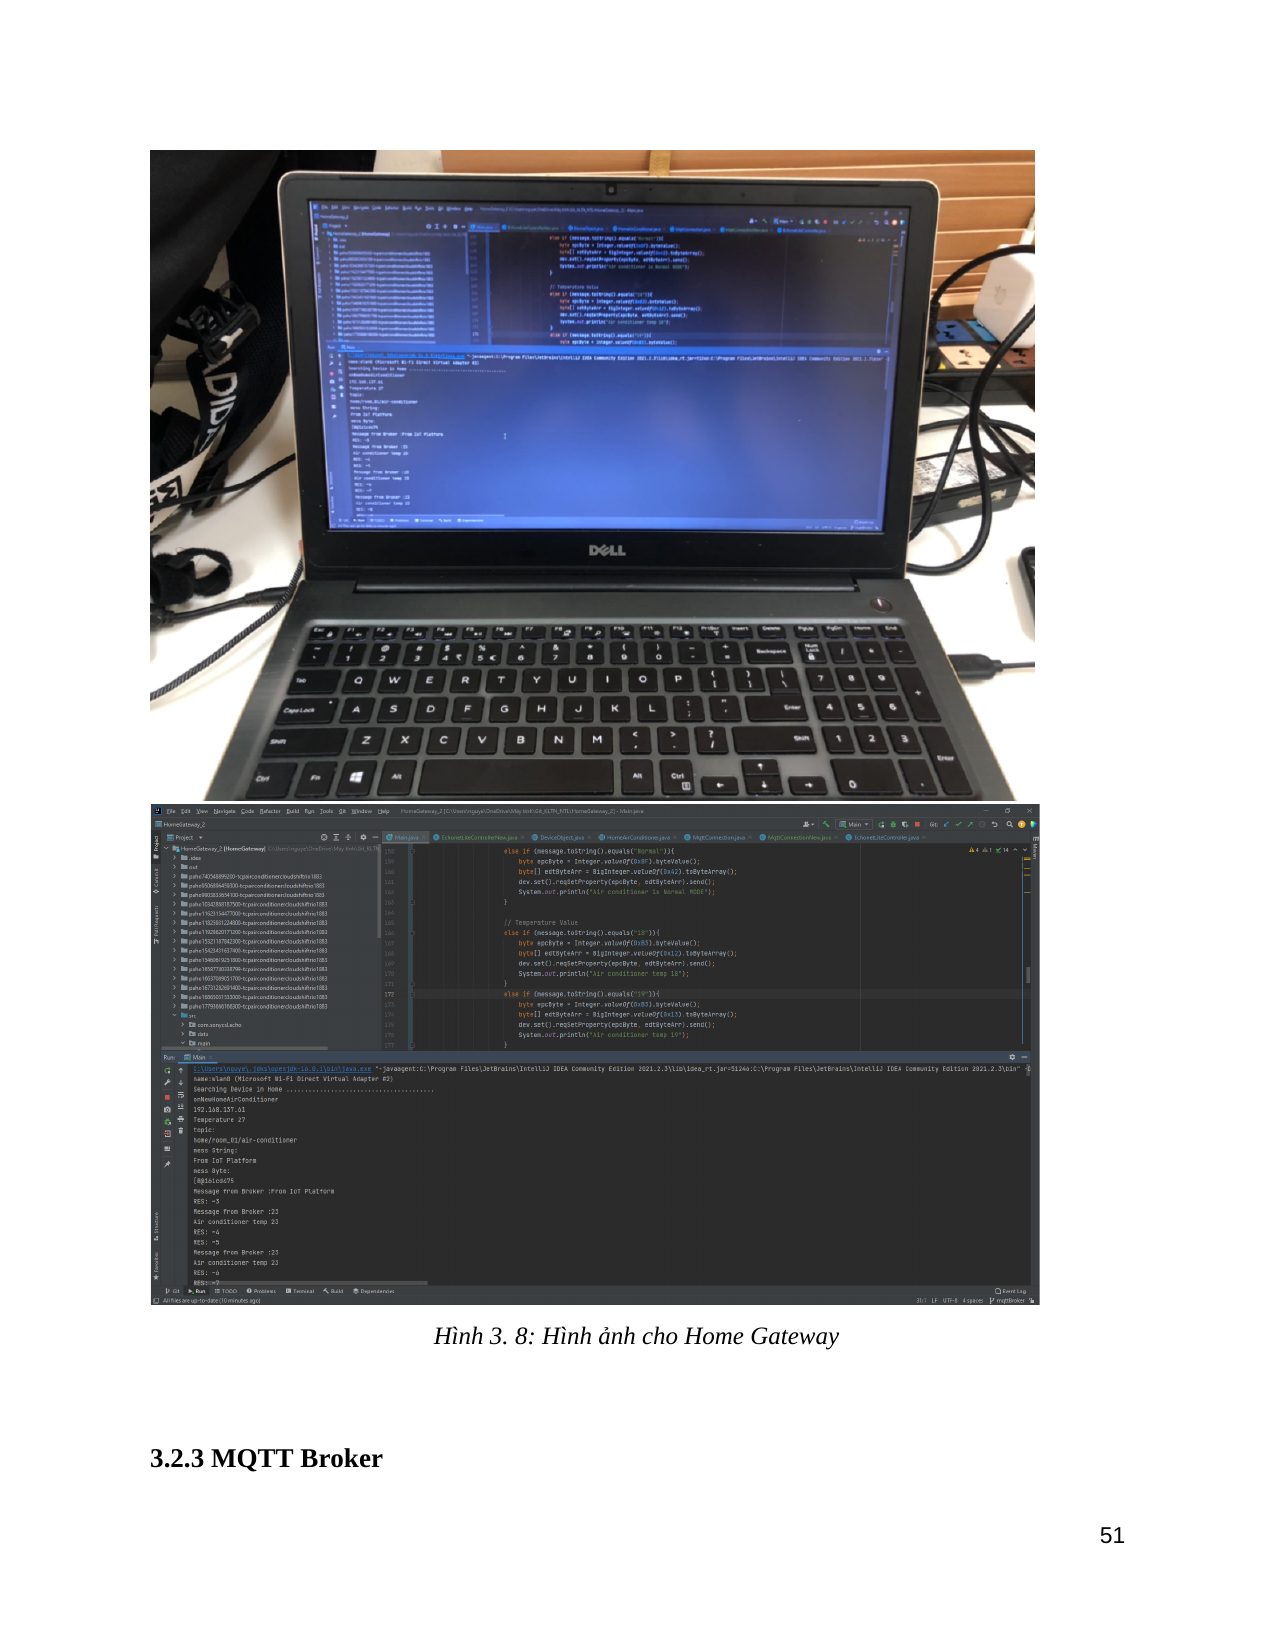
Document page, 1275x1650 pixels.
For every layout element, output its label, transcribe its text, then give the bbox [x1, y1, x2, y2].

picture [150, 150, 1035, 801]
text Hình 3. 8: Hình ảnh cho Home Gateway [150, 1321, 1125, 1350]
picture [150, 804, 1040, 1305]
subtitle 3.2.3 MQTT Broker [150, 1442, 1125, 1473]
